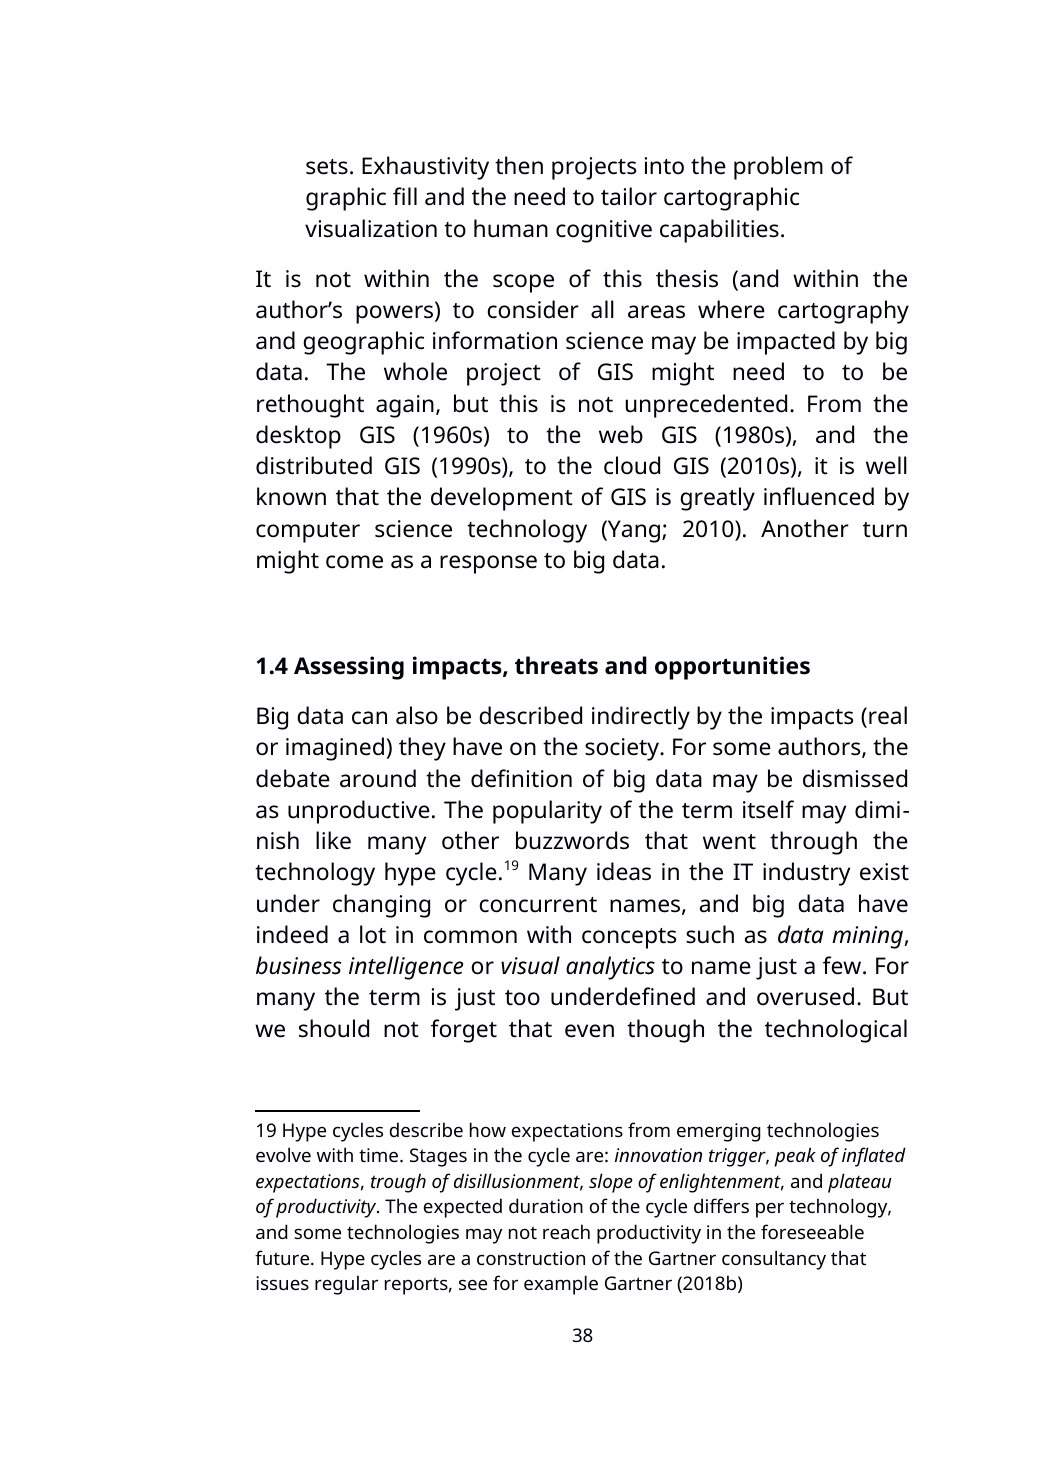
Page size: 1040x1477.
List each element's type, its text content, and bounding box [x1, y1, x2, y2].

text It is not within the scope of this thesis (and within the author’s powers) to consider all areas where cartography and geographic information science may be impacted by big data. The whole project of GIS might need to to be rethought again, but this is not unprecedented. From the desktop GIS (1960s) to the web GIS (1980s), and the distributed GIS (1990s), to the cloud GIS (2010s), it is well known that the development of GIS is greatly influenced by computer science technology (Yang; 2010). Another turn might come as a response to big data. [255, 262, 910, 575]
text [255, 700, 910, 1044]
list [255, 150, 910, 244]
subtitle 1.4 Assessing impacts, threats and opportunities [255, 650, 910, 681]
